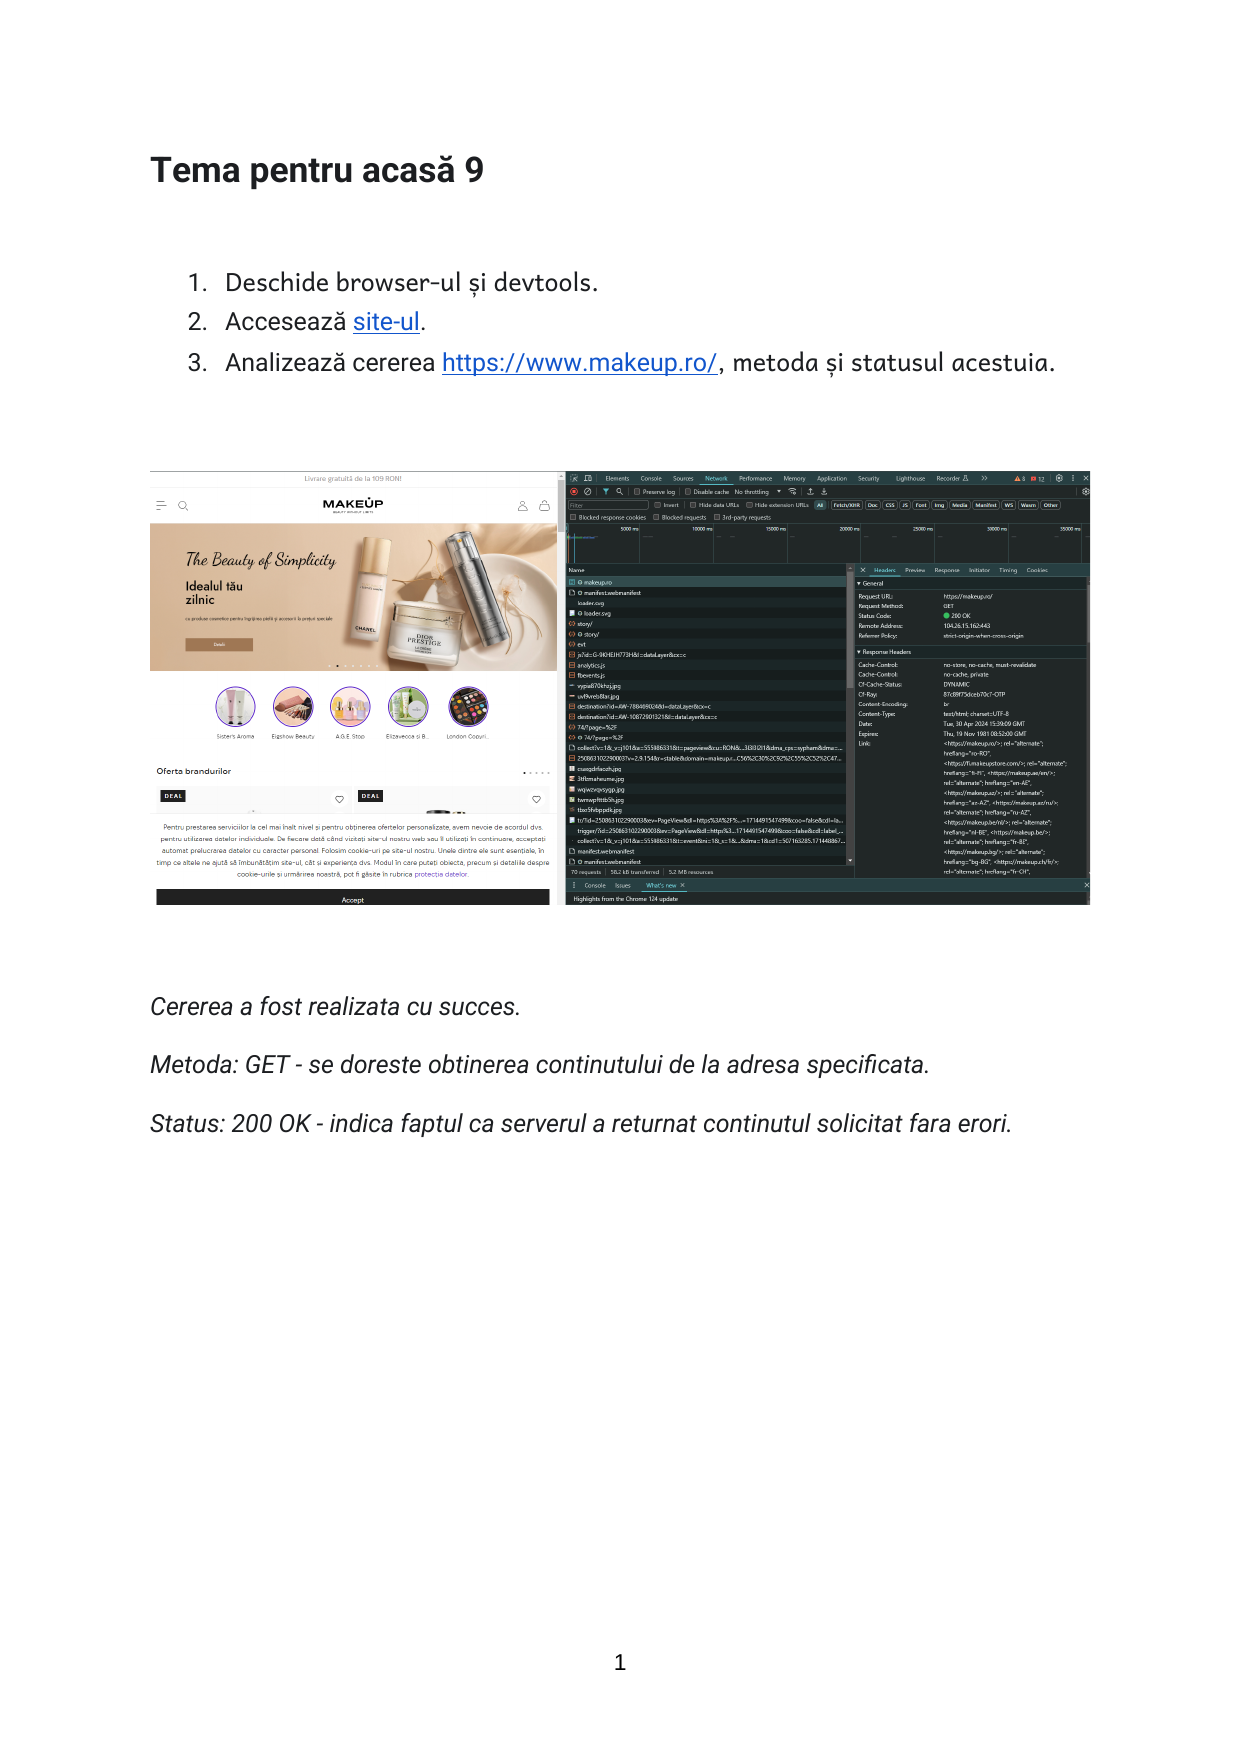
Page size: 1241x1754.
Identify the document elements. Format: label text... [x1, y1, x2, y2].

picture [150, 471, 1091, 905]
text Status: 200 OK - indica faptul ca serverul a returnat continutul solicitat fara erori. [150, 1109, 1090, 1139]
text Metoda: GET - se doreste obtinerea continutului de la adresa specificata. [150, 1051, 1090, 1080]
text Cererea a fost realizata cu succes. [150, 992, 1090, 1021]
list Accesează site-ul. [187, 308, 1090, 337]
list Deschide browser-ul și devtools. [187, 261, 1090, 302]
subtitle Tema pentru acasă 9​ [150, 150, 1090, 192]
list Analizează cererea https://www.makeup.ro/, metoda și statusul acestuia. [187, 341, 1090, 382]
